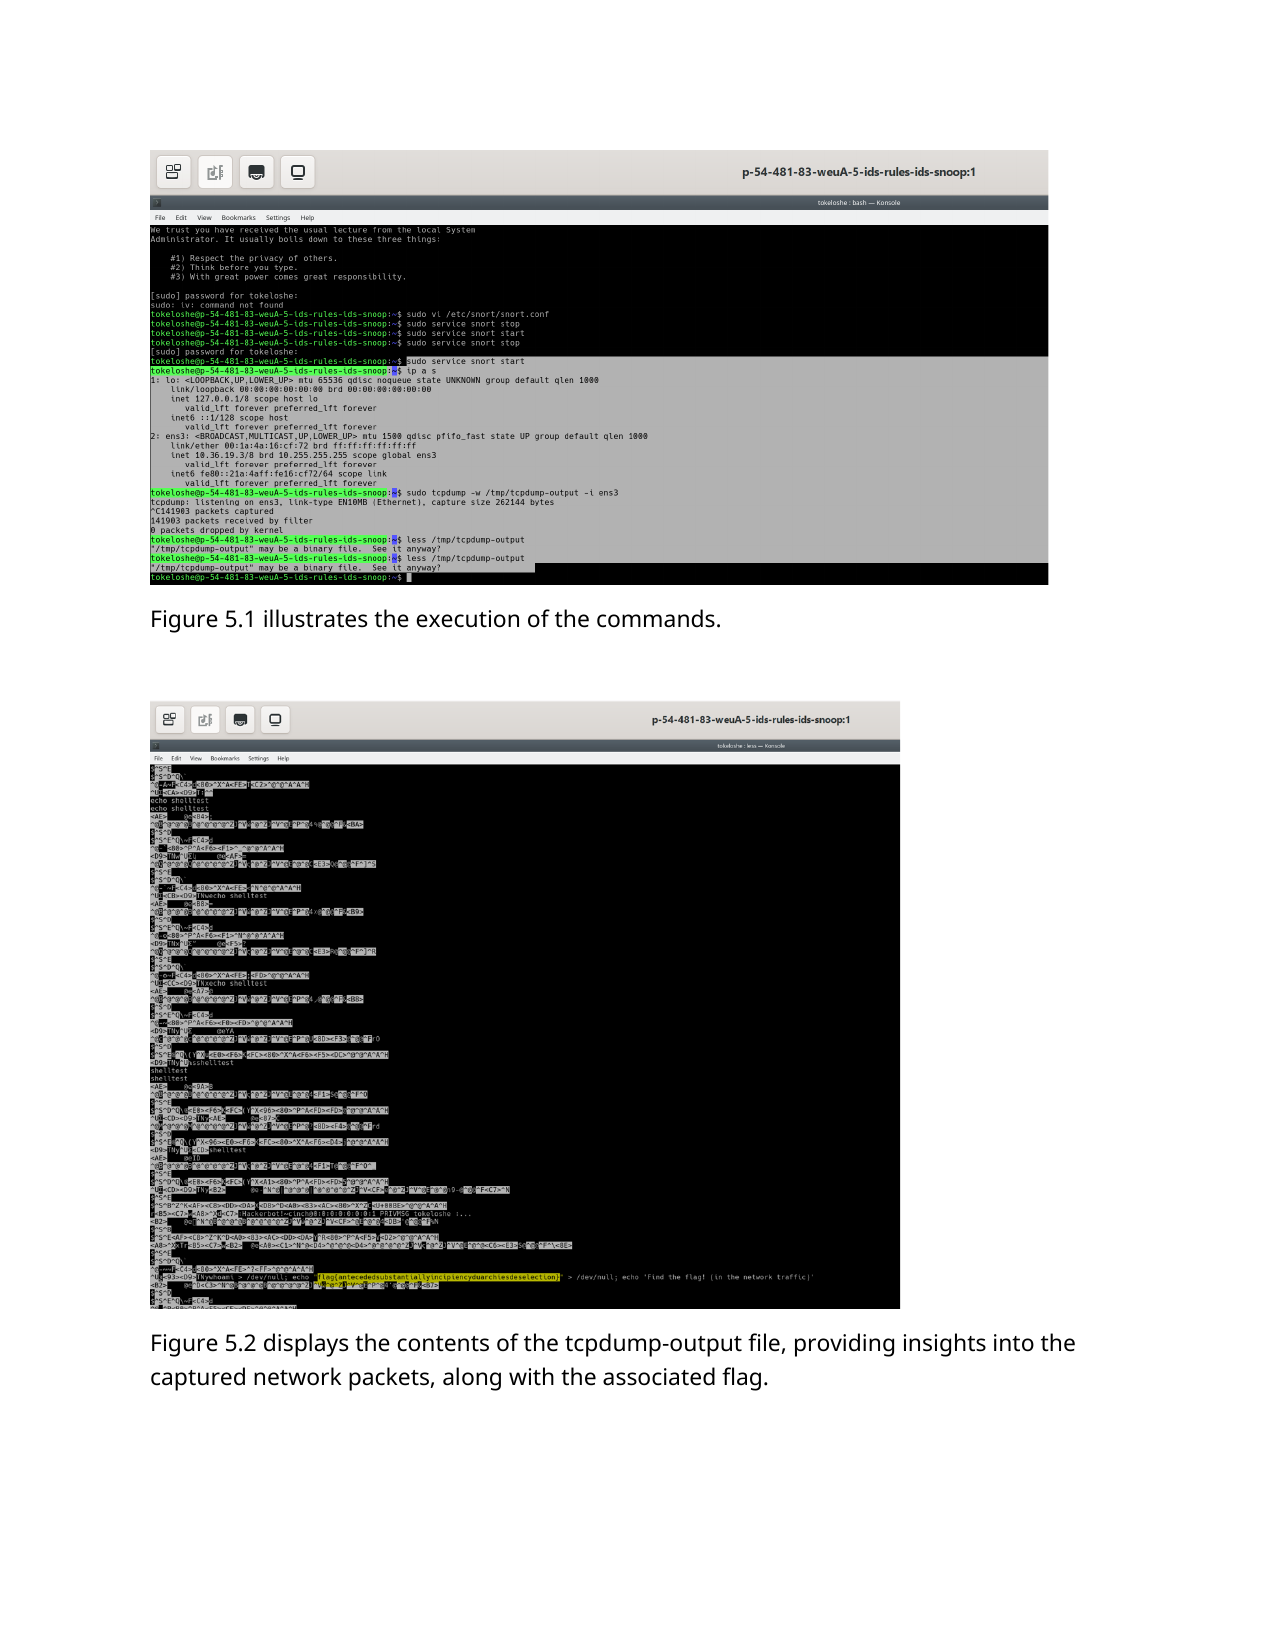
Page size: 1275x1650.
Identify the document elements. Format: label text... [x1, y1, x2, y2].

text Figure 5.2 displays the contents of the tcpdump-output file, providing insights into the captured network packets, along with the associated flag. [150, 1327, 1125, 1392]
picture [150, 700, 901, 1309]
picture [150, 150, 1049, 585]
text Figure 5.1 illustrates the execution of the commands. [150, 603, 1125, 634]
